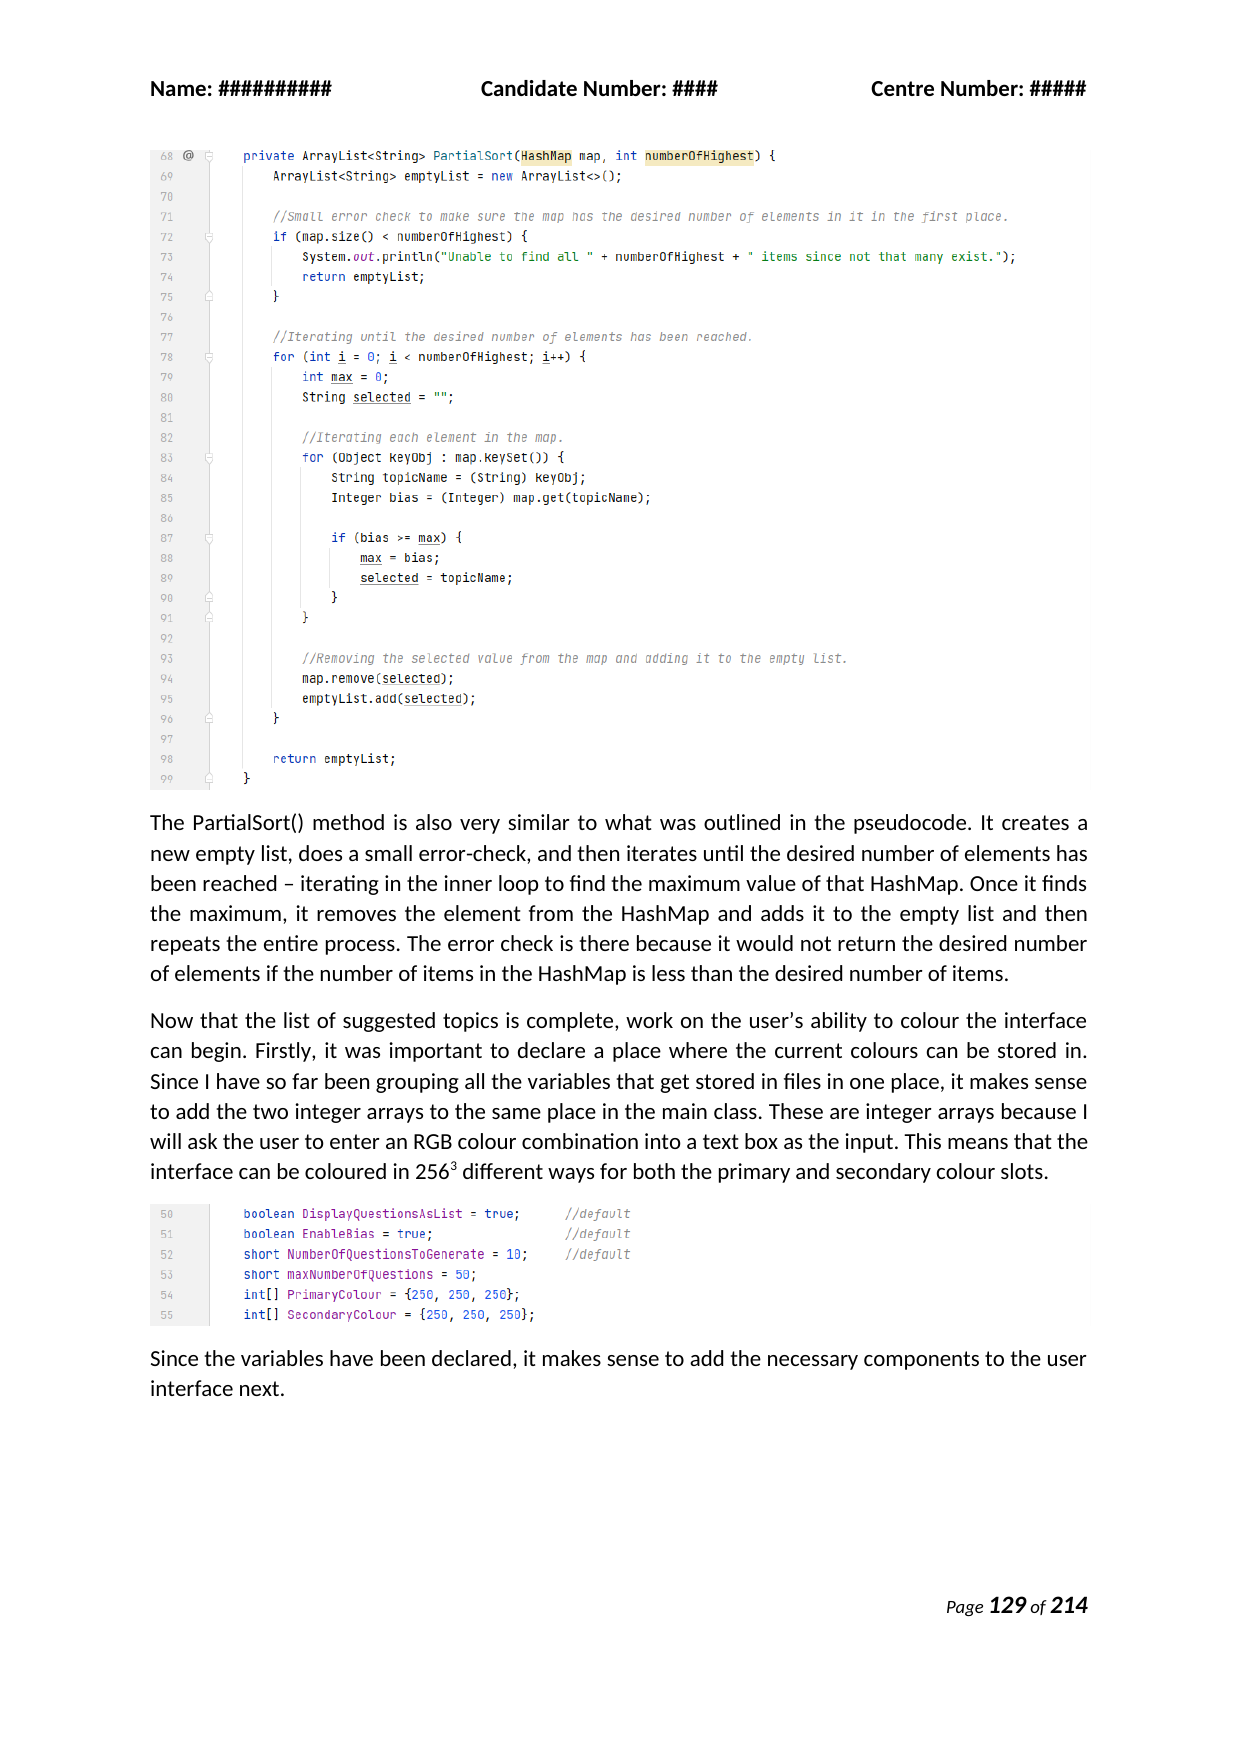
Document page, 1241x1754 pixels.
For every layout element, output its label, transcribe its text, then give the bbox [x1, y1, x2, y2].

picture [150, 1204, 1091, 1326]
picture [150, 150, 1091, 790]
text Since the variables have been declared, it makes sense to add the necessary components to the user interface next. [150, 1344, 1090, 1403]
text Now that the list of suggested topics is complete, work on the user’s ability to colour the interface can begin. Firstly, it was important to declare a place where the current colours can be stored in. Since I have so far been grouping all the variables that get stored in files in one place, it makes sense to add the two integer arrays to the same place in the main class. These are integer arrays because I will ask the user to enter an RGB colour combination into a text box as the input. This means that the interface can be coloured in 2563 different ways for both the primary and secondary colour slots. [150, 1006, 1090, 1185]
text The PartialSort() method is also very similar to what was outlined in the pseudocode. It creates a new empty list, does a small error-check, and then iterates until the desired number of elements has been reached – iterating in the inner loop to find the maximum value of that HashMap. Once it finds the maximum, it removes the element from the HashMap and adds it to the empty list and then repeats the entire process. The error check is there because it would not return the desired number of elements if the number of items in the HashMap is less than the desired number of items. [150, 808, 1090, 987]
